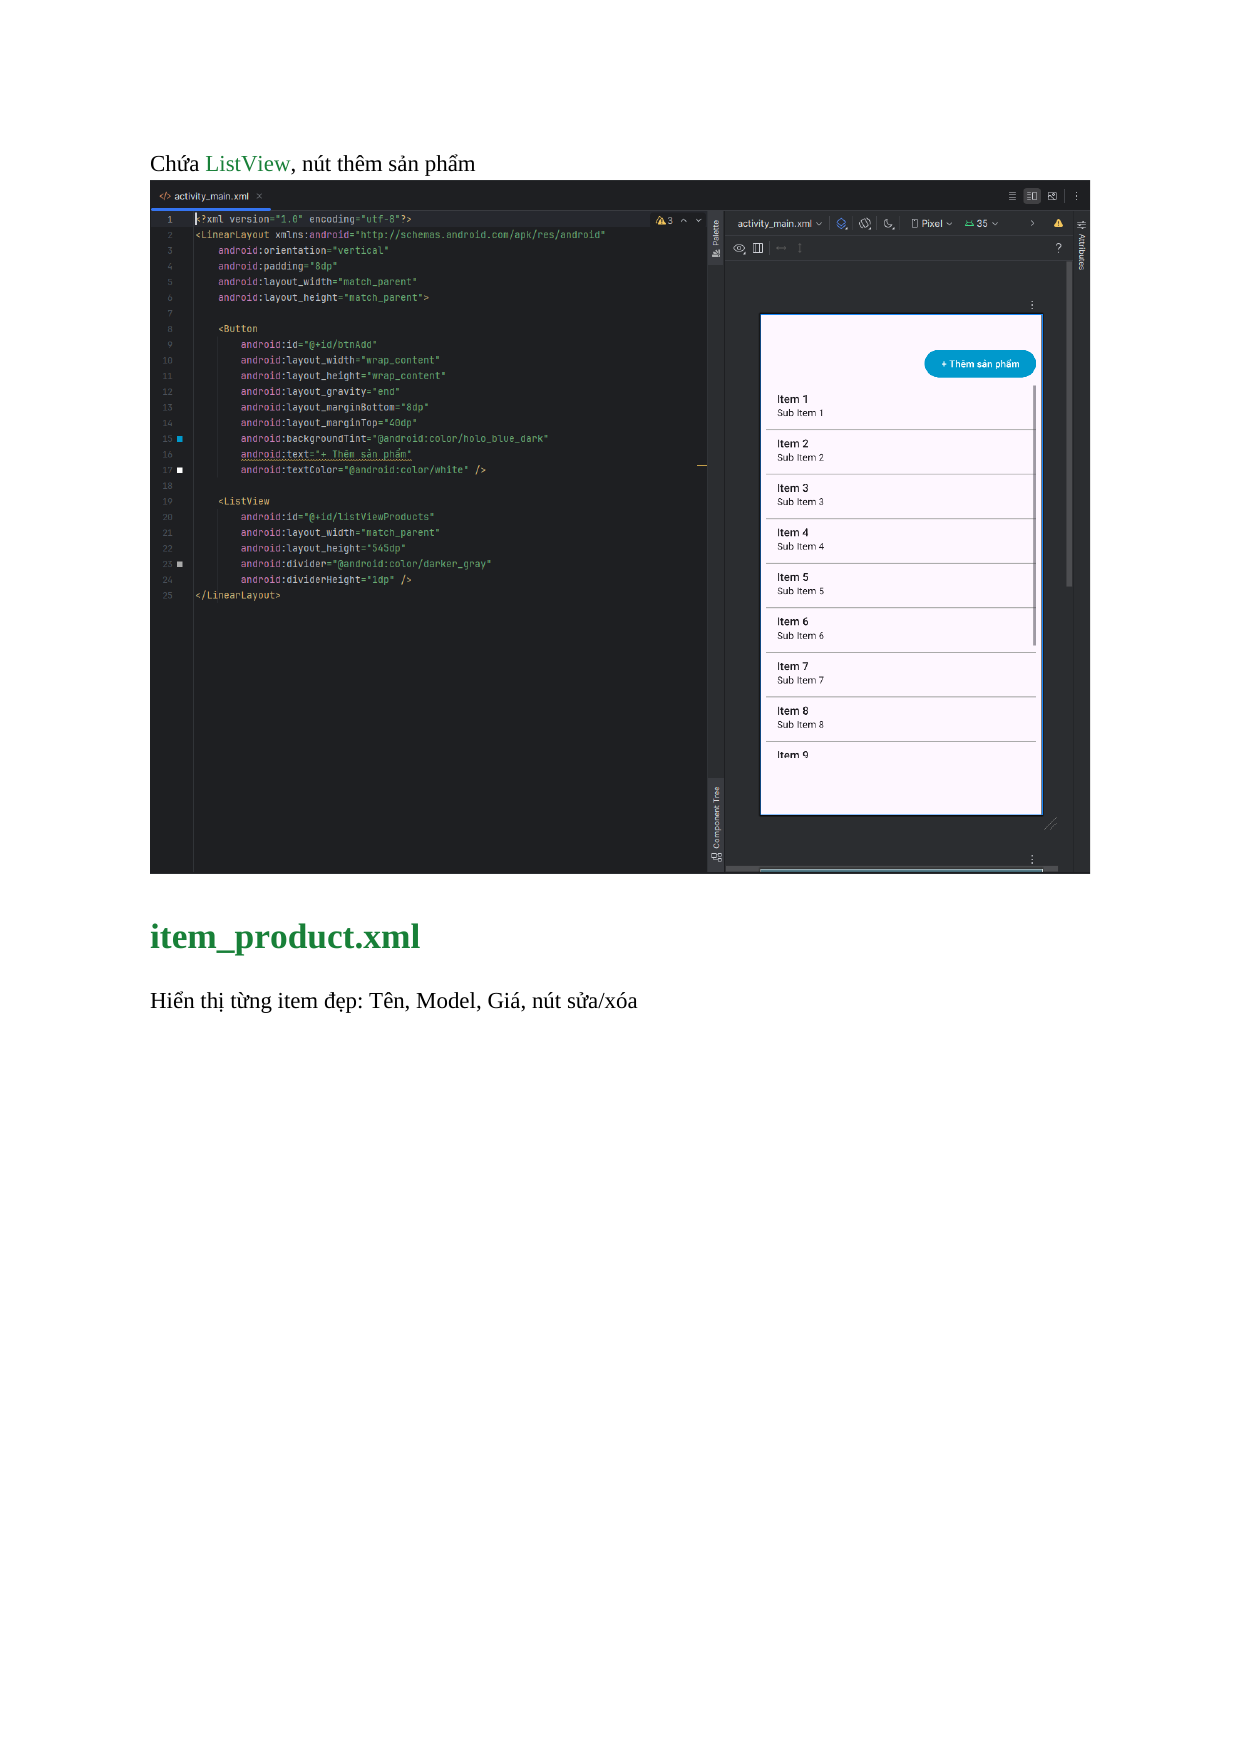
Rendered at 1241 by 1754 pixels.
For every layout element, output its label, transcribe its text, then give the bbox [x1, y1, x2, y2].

subtitle item_product.xml [150, 915, 1090, 956]
picture [150, 180, 1091, 874]
text Chứa ListView, nút thêm sản phẩm [150, 150, 1090, 180]
text Hiển thị từng item đẹp: Tên, Model, Giá, nút sửa/xóa [150, 987, 1090, 1013]
